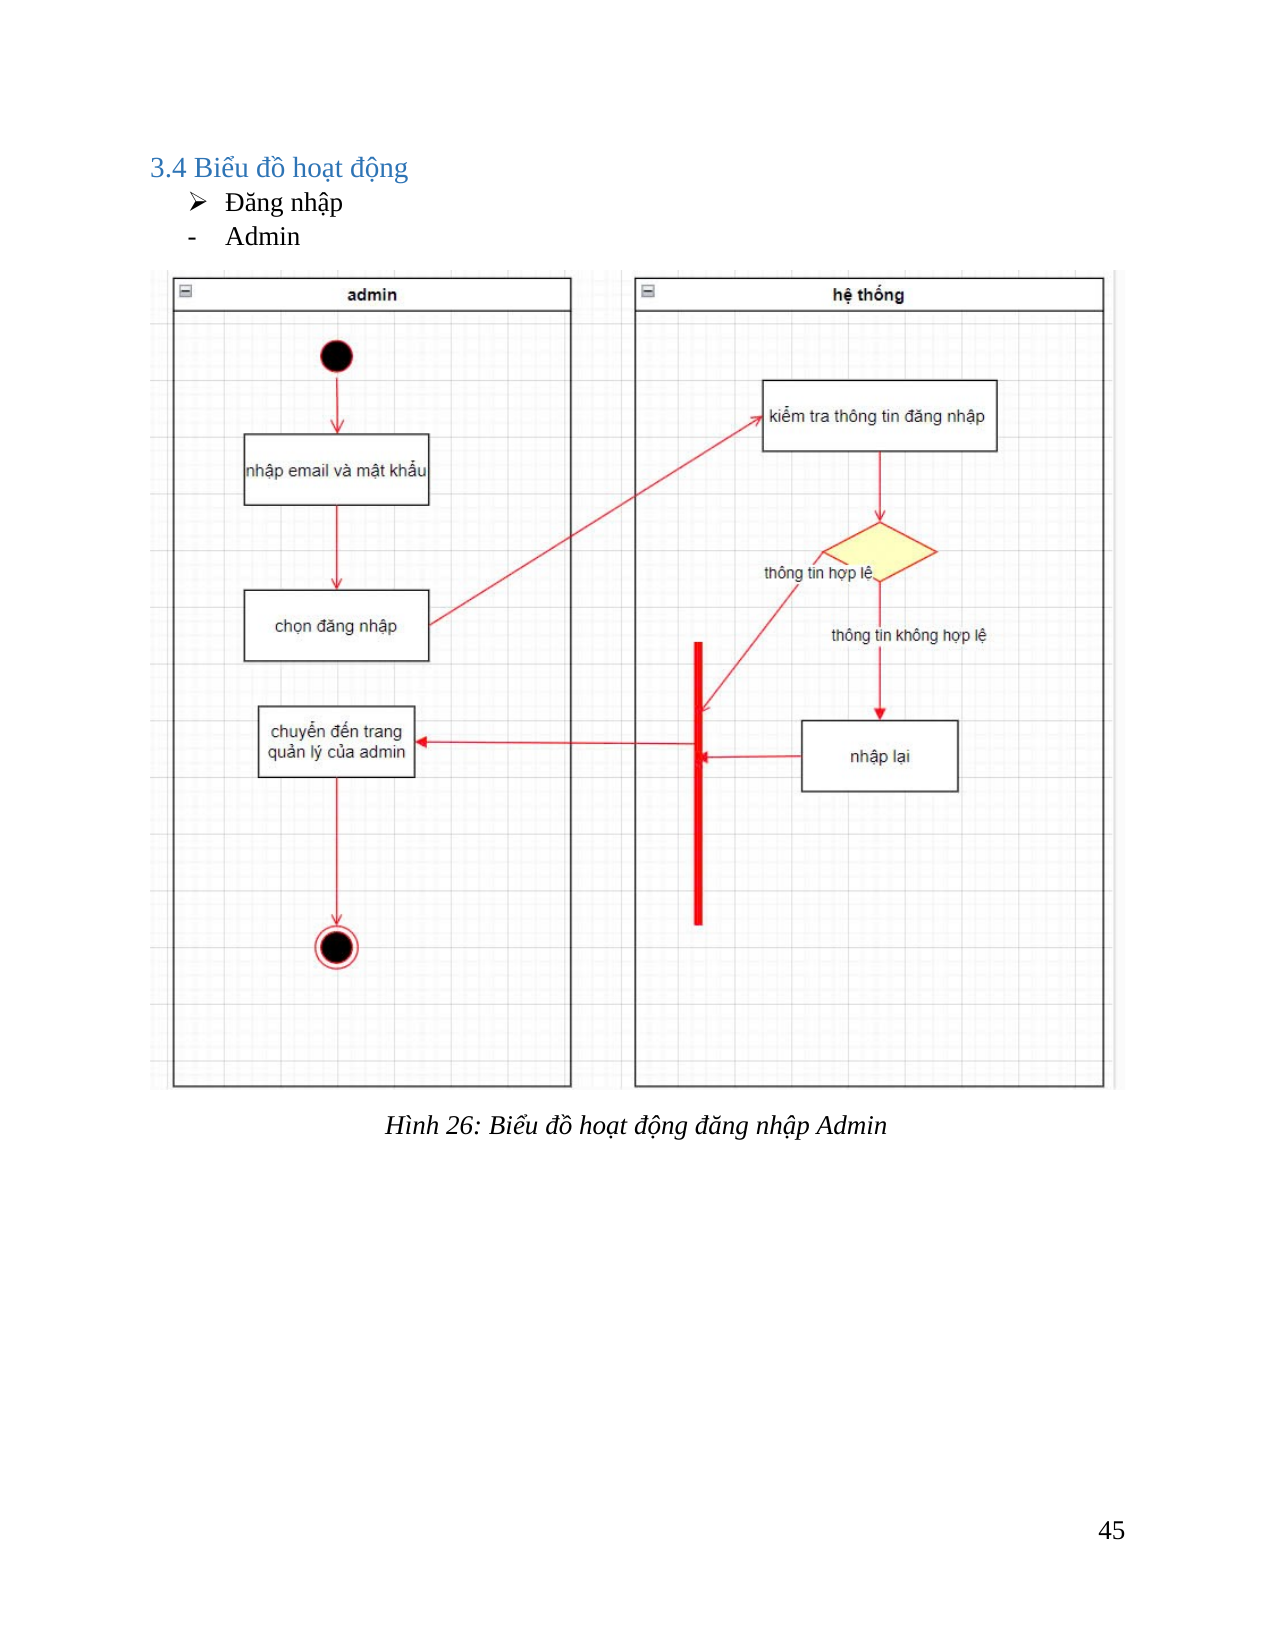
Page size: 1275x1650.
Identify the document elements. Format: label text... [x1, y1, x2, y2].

picture [150, 270, 1125, 1090]
subtitle 3.4 Biểu đồ hoạt động [150, 150, 1125, 183]
text Hình 26: Biểu đồ hoạt động đăng nhập Admin [150, 1109, 1125, 1140]
list Admin [187, 220, 1125, 251]
list Đăng nhập [187, 186, 1125, 217]
